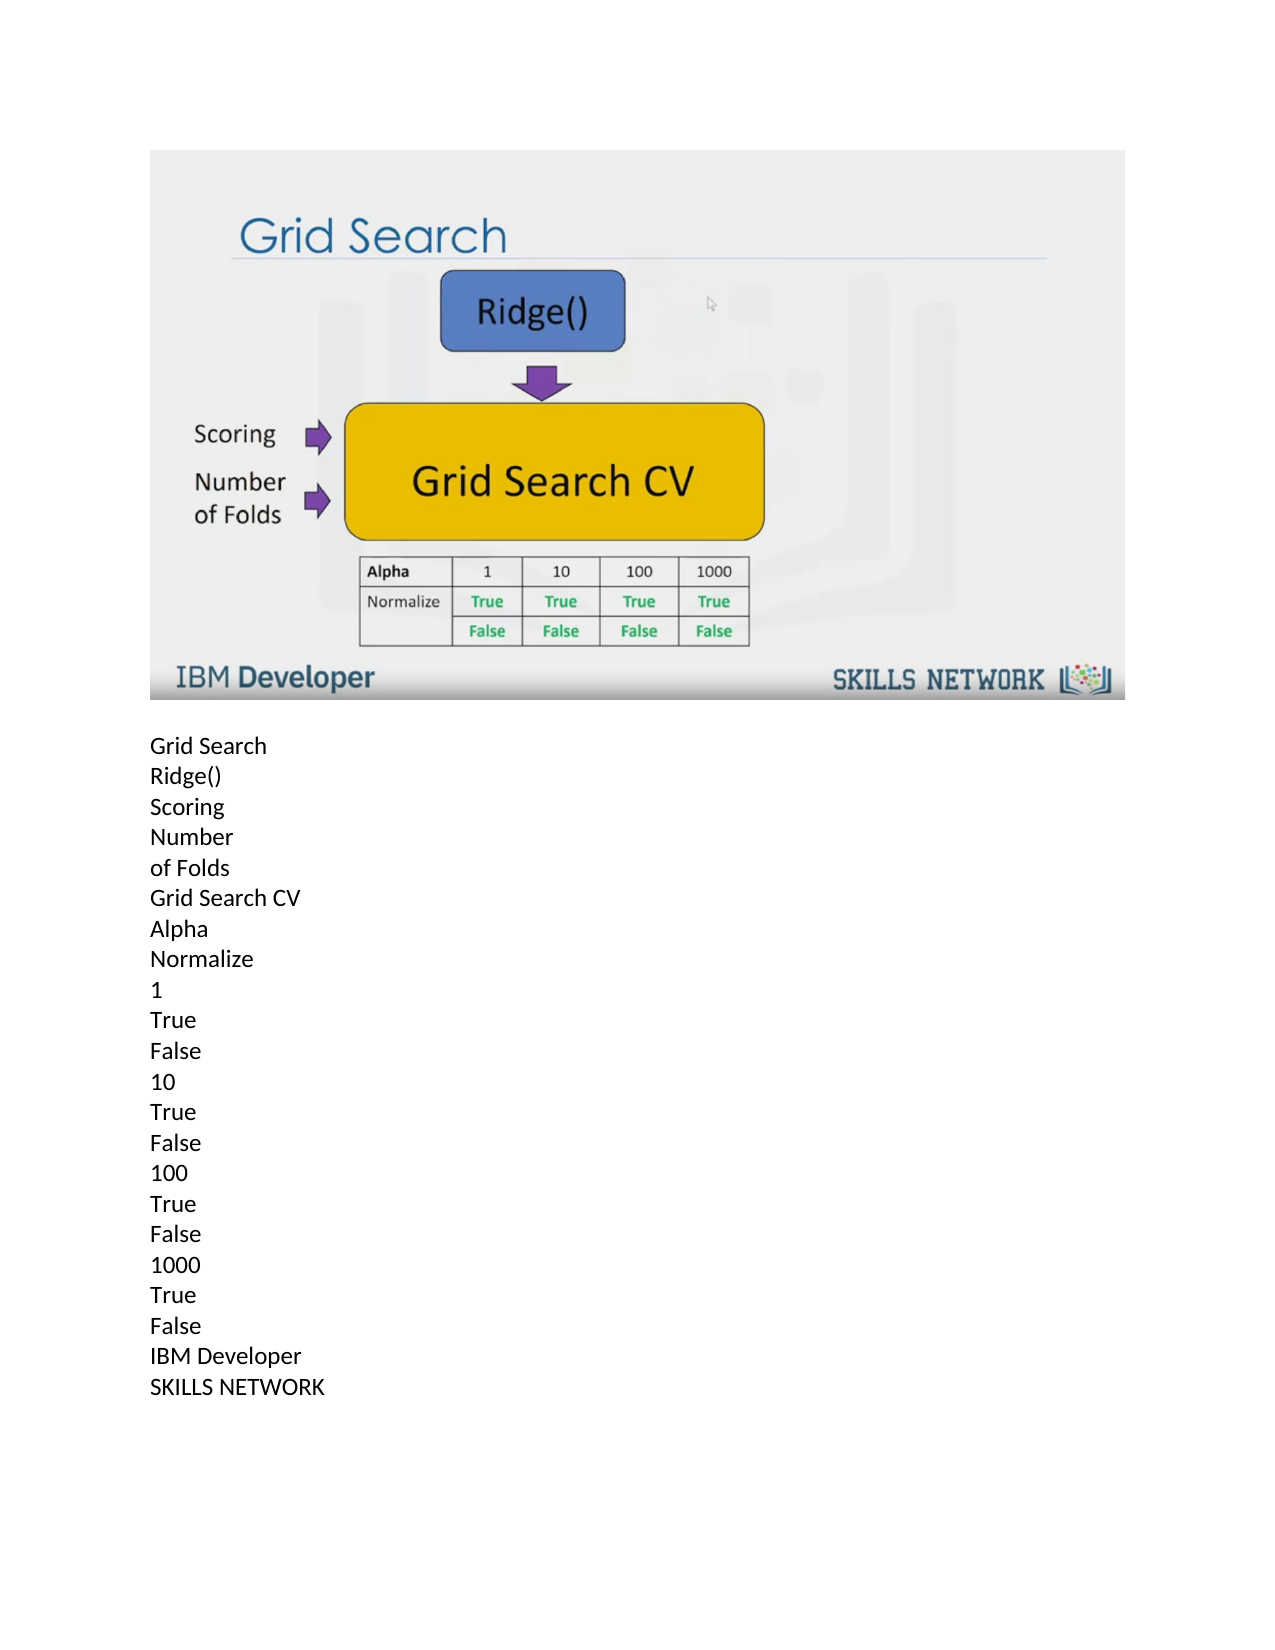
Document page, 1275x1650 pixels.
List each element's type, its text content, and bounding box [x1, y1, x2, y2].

text False [150, 1310, 1125, 1340]
text True [150, 1279, 1125, 1310]
text False [150, 1127, 1125, 1157]
text False [150, 1218, 1125, 1249]
text Grid Search CV [150, 882, 1125, 913]
text 100 [150, 1157, 1125, 1188]
text False [150, 1035, 1125, 1066]
text True [150, 1188, 1125, 1218]
text 1 [150, 974, 1125, 1004]
text Alpha [150, 913, 1125, 943]
text 1000 [150, 1249, 1125, 1279]
text Scoring [150, 791, 1125, 821]
text True [150, 1096, 1125, 1127]
text Normalize [150, 943, 1125, 974]
text True [150, 1004, 1125, 1035]
text Number [150, 821, 1125, 852]
text 10 [150, 1066, 1125, 1096]
text Ridge() [150, 760, 1125, 791]
text of Folds [150, 852, 1125, 882]
text IBM Developer [150, 1340, 1125, 1371]
picture [150, 150, 1125, 700]
text Grid Search [150, 730, 1125, 760]
text SKILLS NETWORK [150, 1371, 1125, 1401]
